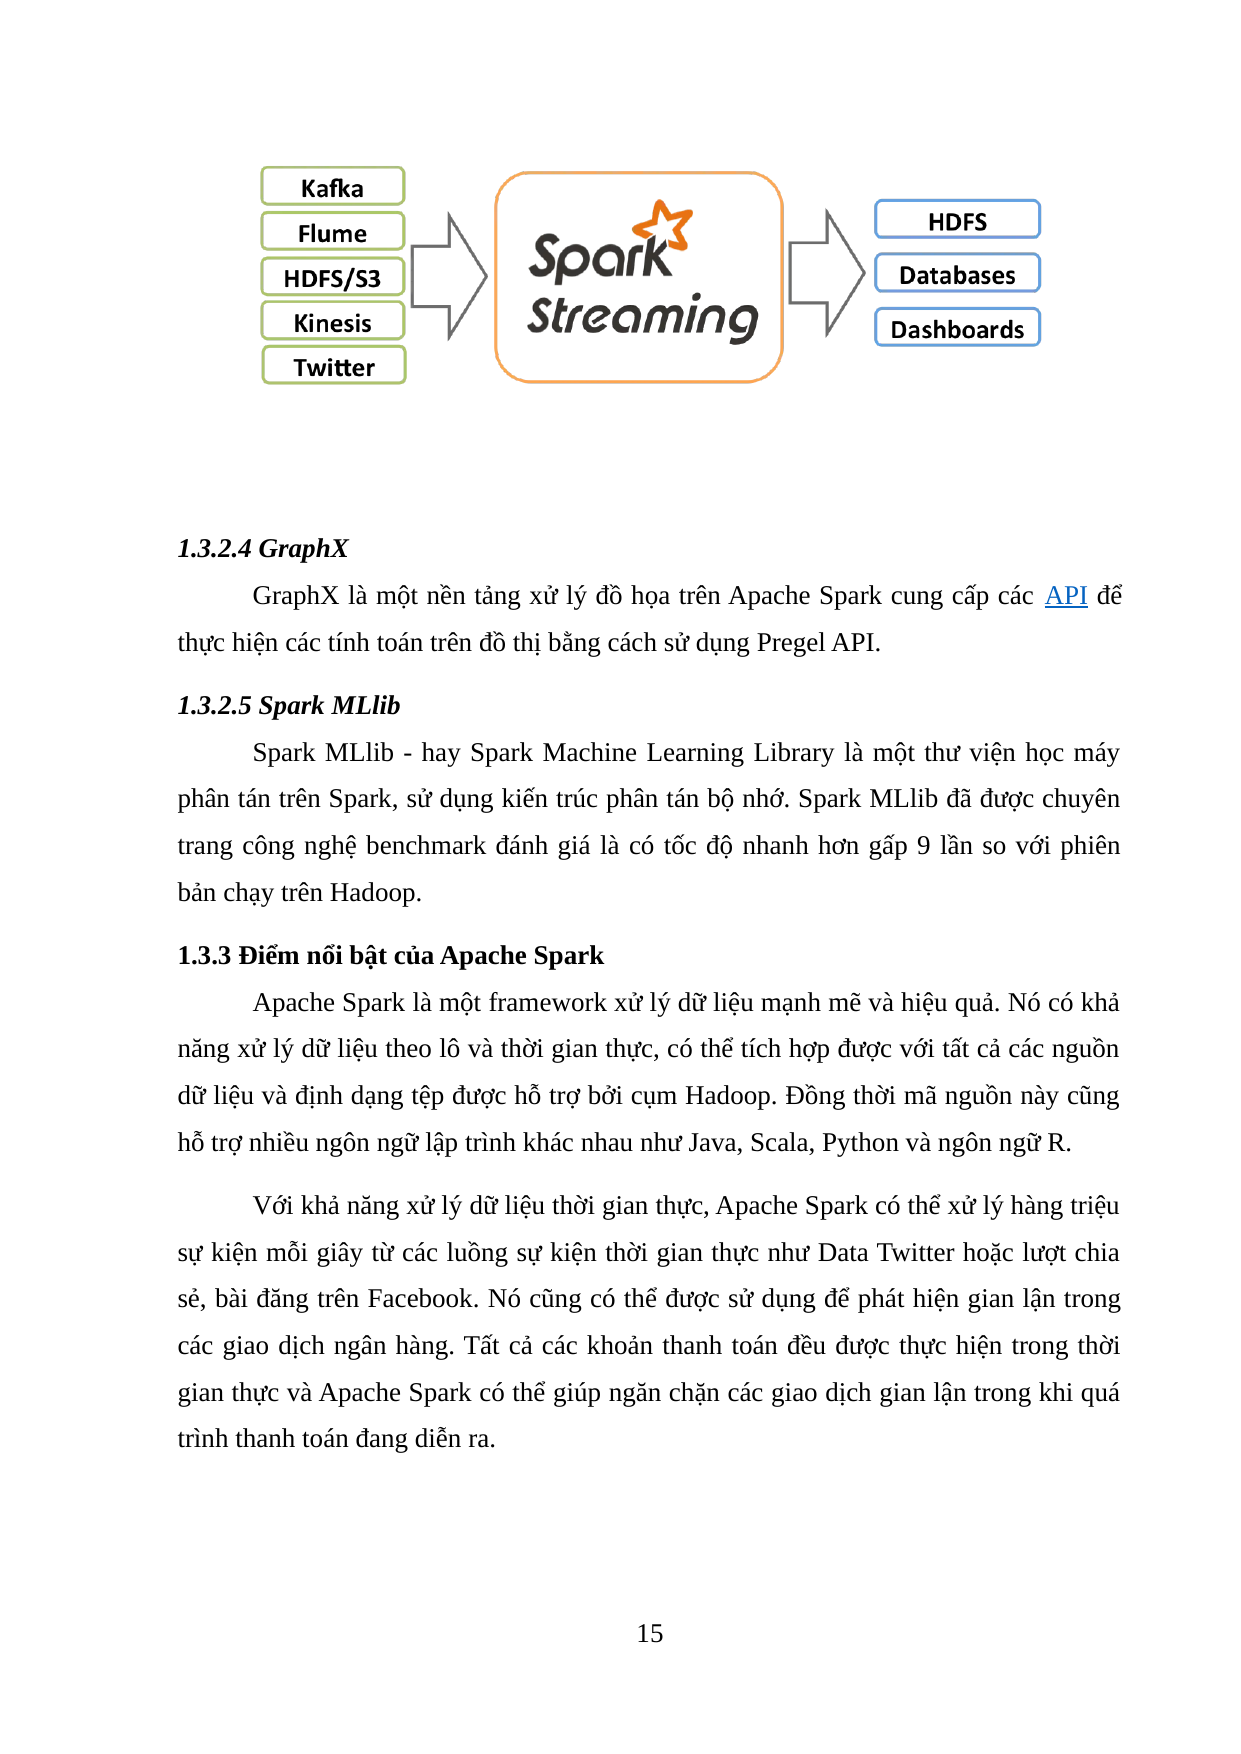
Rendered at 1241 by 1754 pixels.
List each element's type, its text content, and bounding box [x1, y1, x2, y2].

picture [224, 118, 1076, 437]
text Apache Spark là một framework xử lý dữ liệu mạnh mẽ và hiệu quả. Nó có khả năng xử lý dữ liệu theo lô và thời gian thực, có thể tích hợp được với tất cả các nguồn dữ liệu và định dạng tệp được hỗ trợ bởi cụm Hadoop. Đồng thời mã nguồn này cũng hỗ trợ nhiều ngôn ngữ lập trình khác nhau như Java, Scala, Python và ngôn ngữ R. [177, 986, 1122, 1157]
text Với khả năng xử lý dữ liệu thời gian thực, Apache Spark có thể xử lý hàng triệu sự kiện mỗi giây từ các luồng sự kiện thời gian thực như Data Twitter hoặc lượt chia sẻ, bài đăng trên Facebook. Nó cũng có thể được sử dụng để phát hiện gian lận trong các giao dịch ngân hàng. Tất cả các khoản thanh toán đều được thực hiện trong thời gian thực và Apache Spark có thể giúp ngăn chặn các giao dịch gian lận trong khi quá trình thanh toán đang diễn ra. [177, 1189, 1122, 1453]
subtitle 1.3.2.5 Spark MLlib [177, 689, 1122, 720]
text Spark MLlib - hay Spark Machine Learning Library là một thư viện học máy phân tán trên Spark, sử dụng kiến trúc phân tán bộ nhớ. Spark MLlib đã được chuyên trang công nghệ benchmark đánh giá là có tốc độ nhanh hơn gấp 9 lần so với phiên bản chạy trên Hadoop. [177, 736, 1122, 907]
subtitle 1.3.3 Điểm nổi bật của Apache Spark [177, 939, 1122, 970]
text GraphX là một nền tảng xử lý đồ họa trên Apache Spark cung cấp các API để thực hiện các tính toán trên đồ thị bằng cách sử dụng Pregel API. [177, 579, 1122, 657]
subtitle 1.3.2.4 GraphX [177, 532, 1122, 563]
